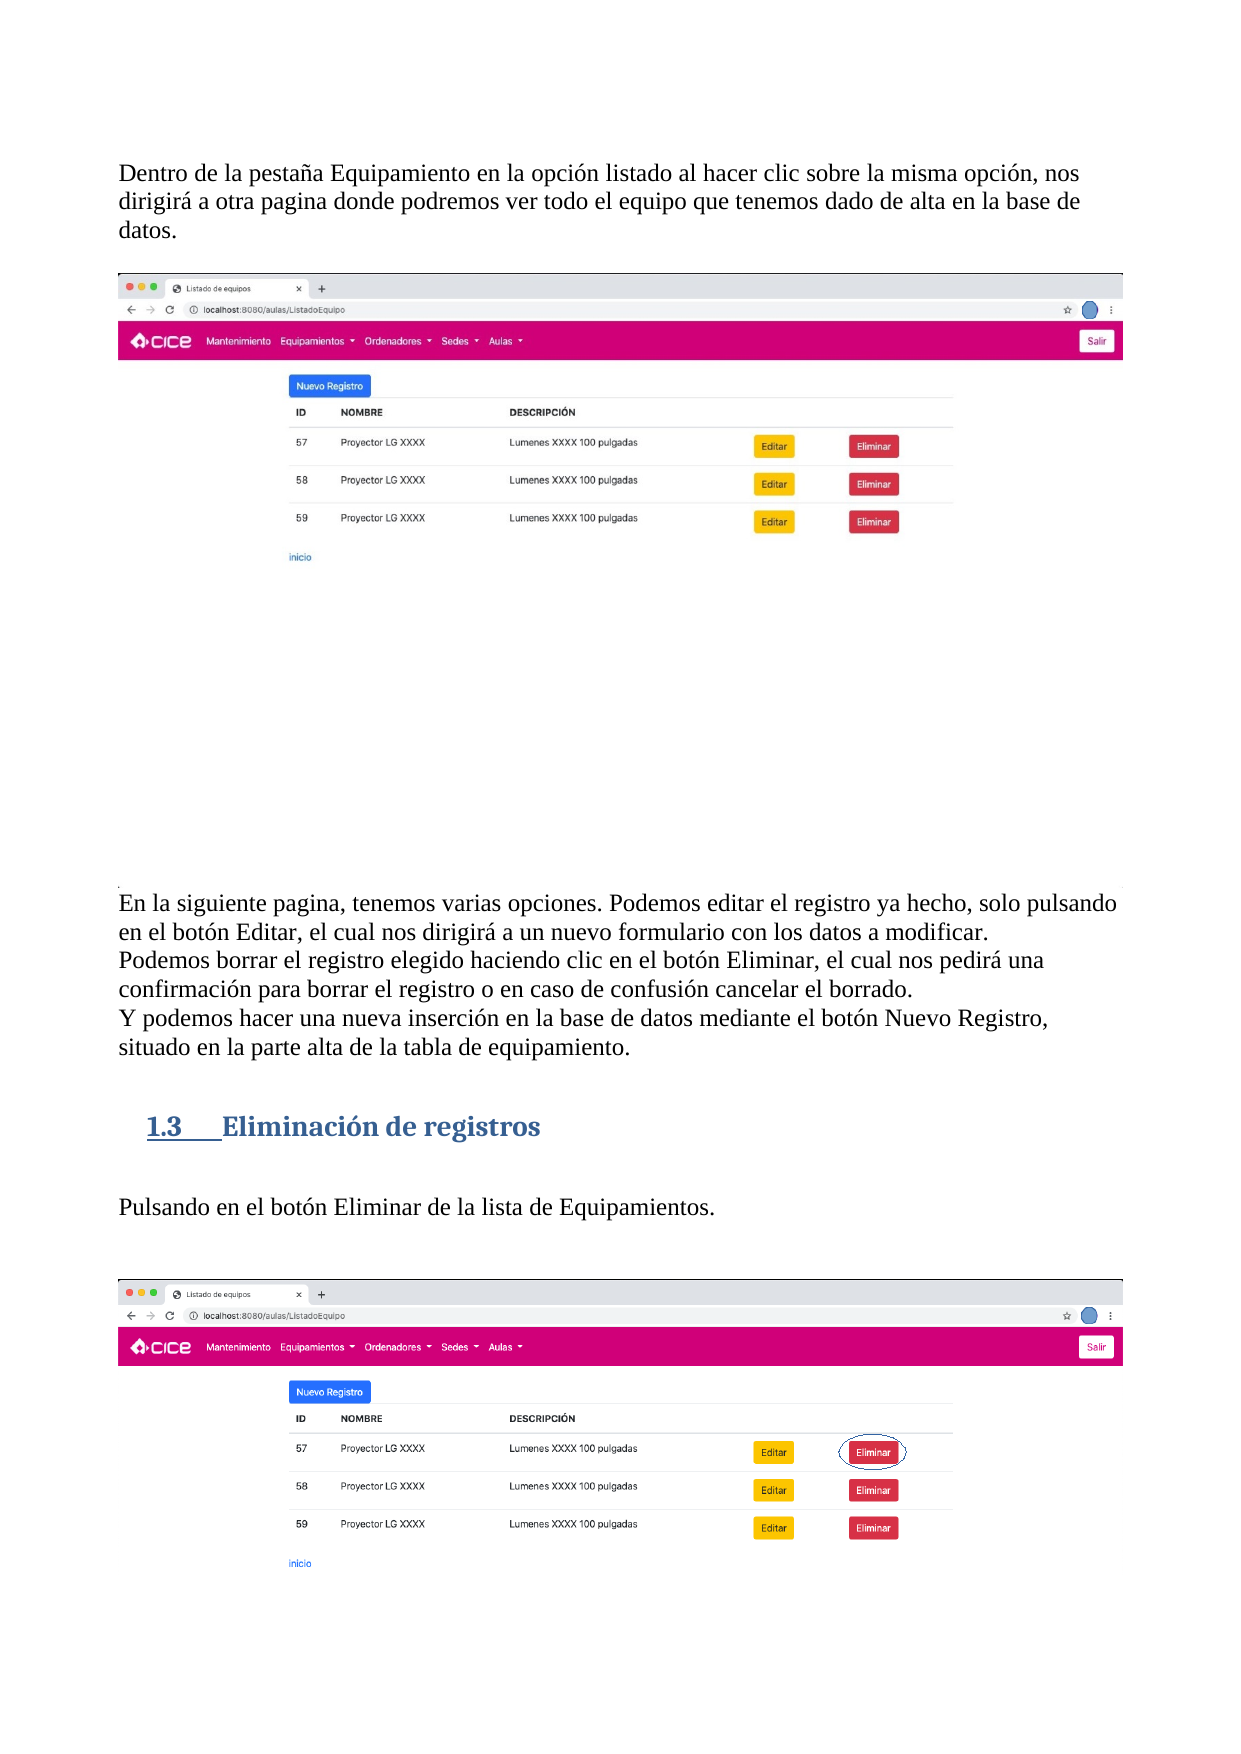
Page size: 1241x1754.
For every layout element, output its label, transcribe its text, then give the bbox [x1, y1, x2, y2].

picture [118, 1279, 1123, 1575]
text Dentro de la pestaña Equipamiento en la opción listado al hacer clic sobre la misma opción, nos dirigirá a otra pagina donde podremos ver todo el equipo que tenemos dado de alta en la base de datos. [118, 158, 1081, 244]
subtitle Eliminación de registros [147, 1110, 1134, 1144]
text En la siguiente pagina, tenemos varias opciones. Podemos editar el registro ya hecho, solo pulsando en el botón Editar, el cual nos dirigirá a un nuevo formulario con los datos a modificar. [118, 269, 1119, 945]
text Y podemos hacer una nueva inserción en la base de datos mediante el botón Nuevo Registro, situado en la parte alta de la tabla de equipamiento. [118, 1003, 1072, 1060]
picture [1119, 273, 1123, 888]
text Pulsando en el botón Eliminar de la lista de Equipamientos. [118, 1192, 1134, 1221]
text Podemos borrar el registro elegido haciendo clic en el botón Eliminar, el cual nos pedirá una confirmación para borrar el registro o en caso de confusión cancelar el borrado. [118, 945, 1072, 1003]
